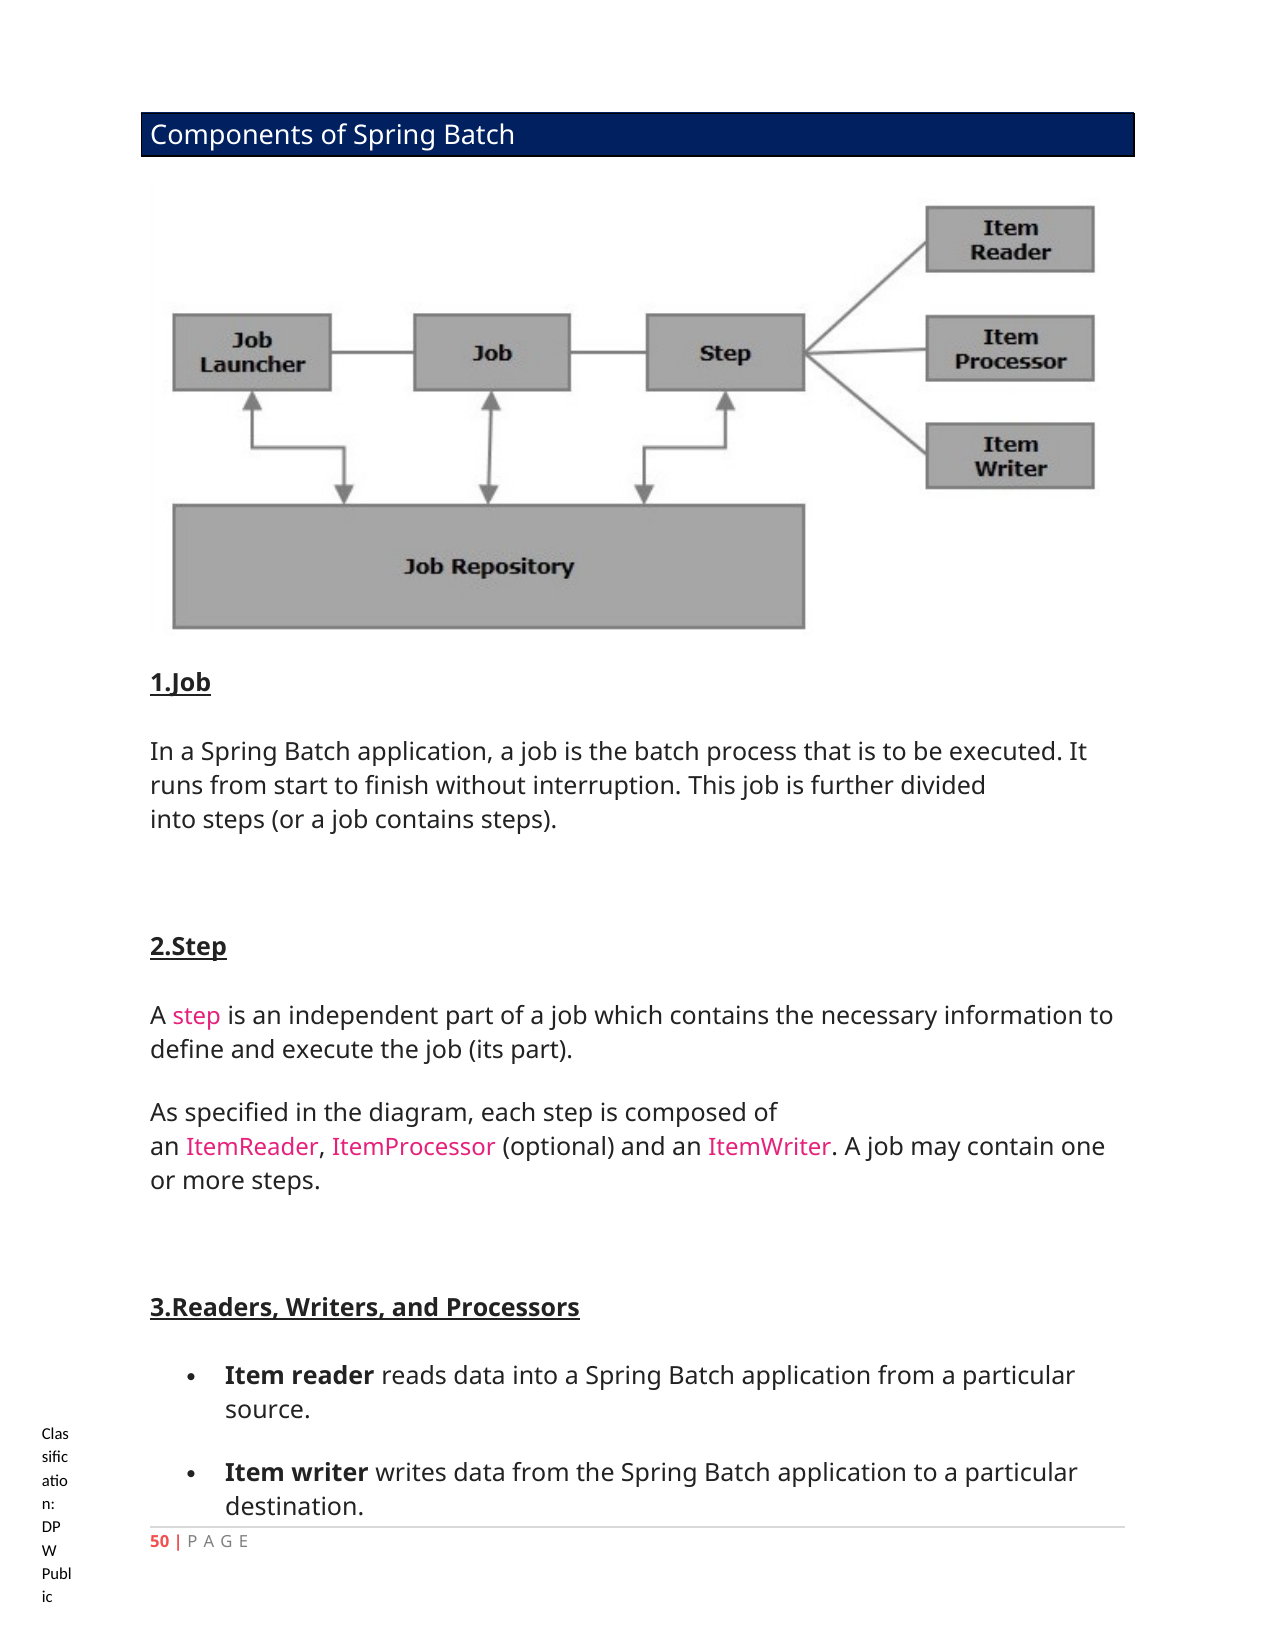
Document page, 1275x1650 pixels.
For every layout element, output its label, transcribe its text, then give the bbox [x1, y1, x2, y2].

subtitle 2.Step [150, 929, 1125, 963]
subtitle Components of Spring Batch [142, 114, 1133, 155]
text As specified in the diagram, each step is composed of an ItemReader, ItemProcessor (optional) and an ItemWriter. A job may contain one or more steps. [150, 1094, 1125, 1197]
text In a Spring Batch application, a job is the batch process that is to be executed. It runs from start to finish without interruption. This job is further divided into steps (or a job contains steps). [150, 733, 1125, 836]
picture [150, 185, 1125, 636]
list Item writer writes data from the Spring Batch application to a particular destination. [187, 1455, 1125, 1523]
text A step is an independent part of a job which contains the necessary information to define and execute the job (its part). [150, 997, 1125, 1065]
list Item reader reads data into a Spring Batch application from a particular source. [187, 1357, 1125, 1426]
subtitle 3.Readers, Writers, and Processors [150, 1289, 1125, 1323]
subtitle 1.Job [150, 665, 1125, 699]
